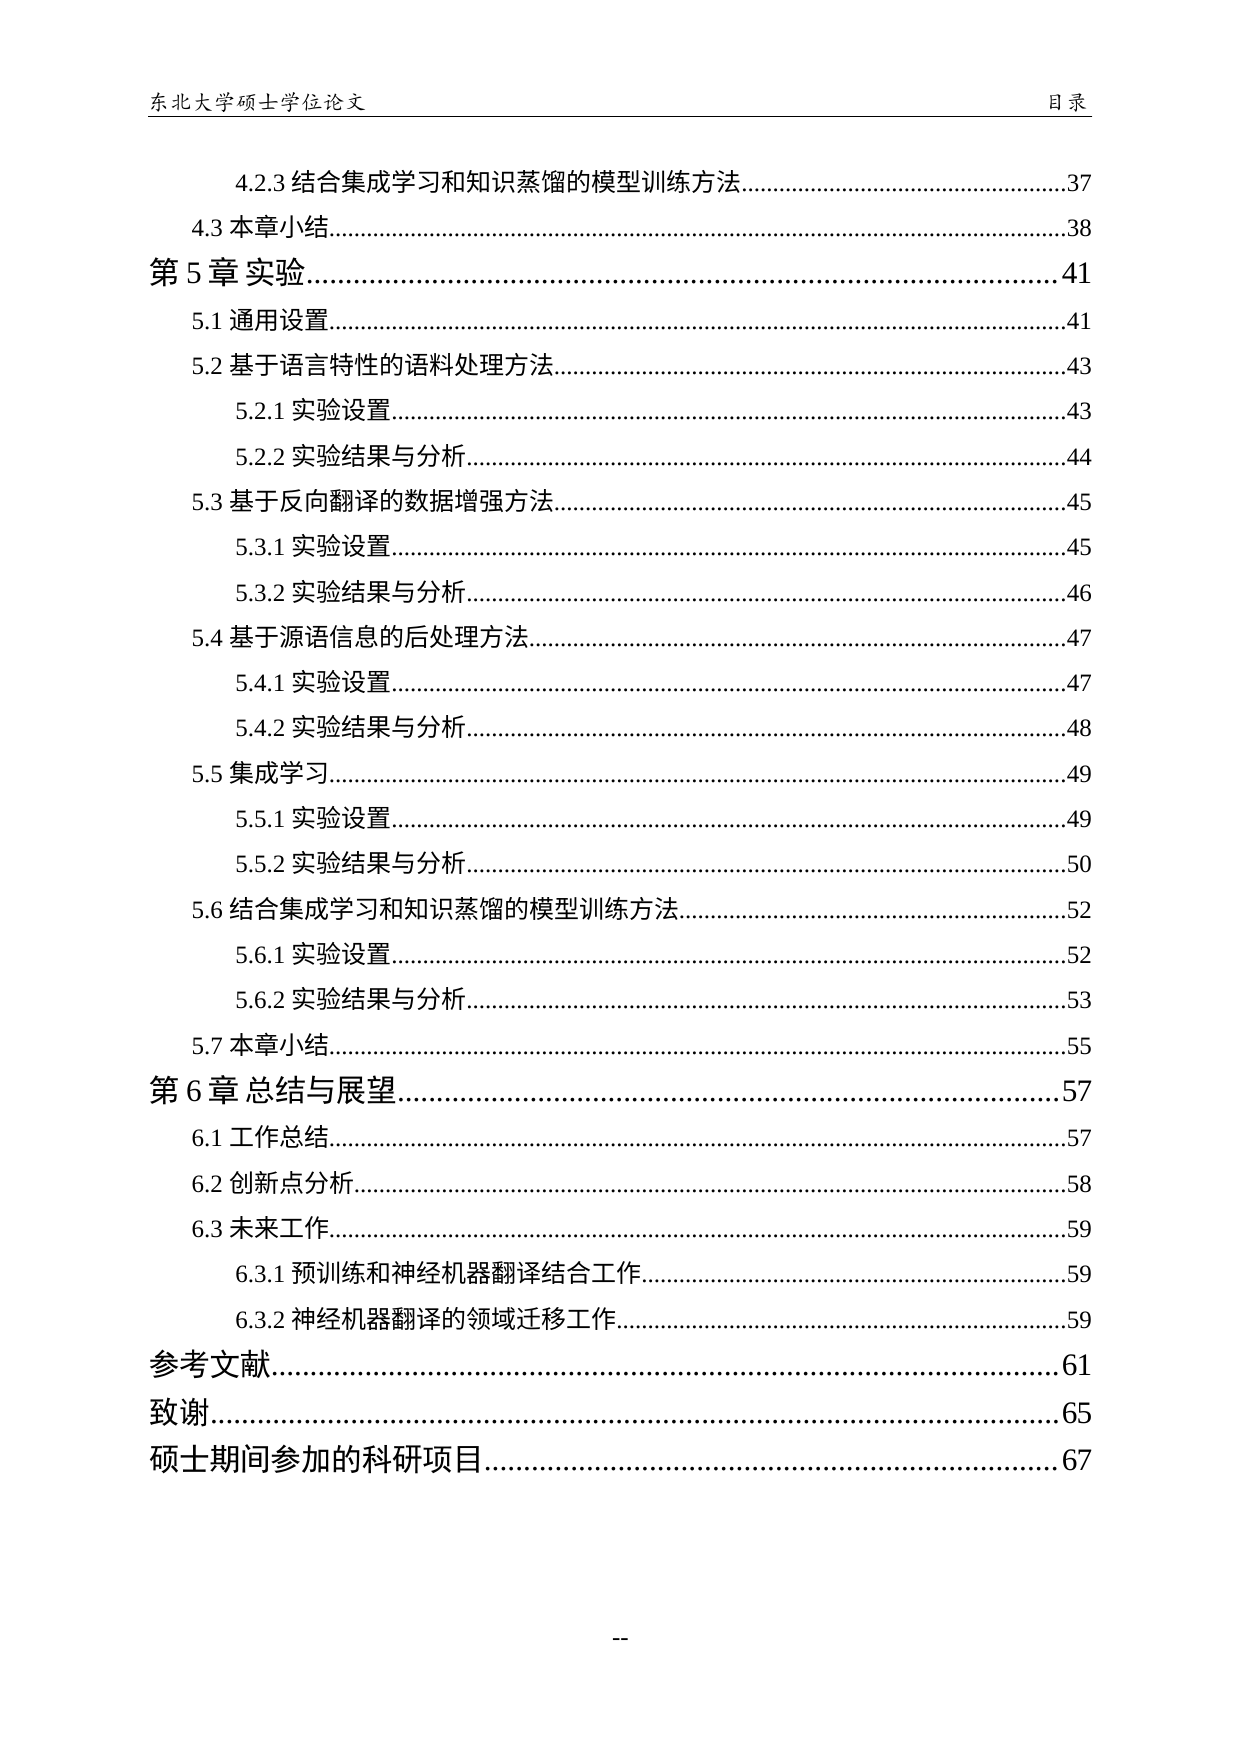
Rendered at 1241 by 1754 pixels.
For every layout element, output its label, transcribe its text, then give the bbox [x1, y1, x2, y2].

text 5.4 基于源语信息的后处理方法 47 [191, 617, 1092, 653]
text 5.7 本章小结 55 [191, 1025, 1092, 1061]
text 致谢 65 [148, 1392, 1092, 1430]
text 参考文献 61 [148, 1344, 1092, 1382]
text 4.2.3 结合集成学习和知识蒸馏的模型训练方法 37 [235, 162, 1092, 198]
text 6.3 未来工作 59 [191, 1208, 1092, 1245]
text 5.6.2 实验结果与分析 53 [235, 980, 1092, 1016]
text 5.5.1 实验设置 49 [235, 798, 1092, 835]
text 第5章 实验 41 [148, 253, 1092, 291]
text 5.3.2 实验结果与分析 46 [235, 572, 1092, 608]
text 6.3.1 预训练和神经机器翻译结合工作 59 [235, 1254, 1092, 1290]
text 5.3 基于反向翻译的数据增强方法 45 [191, 481, 1092, 518]
text 6.3.2 神经机器翻译的领域迁移工作 59 [235, 1299, 1092, 1335]
text 第6章 总结与展望 57 [148, 1070, 1092, 1108]
text 5.5.2 实验结果与分析 50 [235, 844, 1092, 880]
text 4.3 本章小结 38 [191, 207, 1092, 243]
text 5.3.1 实验设置 45 [235, 527, 1092, 563]
text 6.2 创新点分析 58 [191, 1163, 1092, 1199]
text 5.2.2 实验结果与分析 44 [235, 436, 1092, 472]
text 5.5 集成学习 49 [191, 753, 1092, 789]
text 5.4.1 实验设置 47 [235, 663, 1092, 699]
text 5.2 基于语言特性的语料处理方法 43 [191, 345, 1092, 382]
text 硕士期间参加的科研项目 67 [148, 1439, 1092, 1477]
text 5.6 结合集成学习和知识蒸馏的模型训练方法 52 [191, 889, 1092, 925]
text 5.2.1 实验设置 43 [235, 391, 1092, 427]
text 6.1 工作总结 57 [191, 1118, 1092, 1154]
text 5.1 通用设置 41 [191, 300, 1092, 336]
text 5.6.1 实验设置 52 [235, 934, 1092, 971]
text 5.4.2 实验结果与分析 48 [235, 708, 1092, 744]
